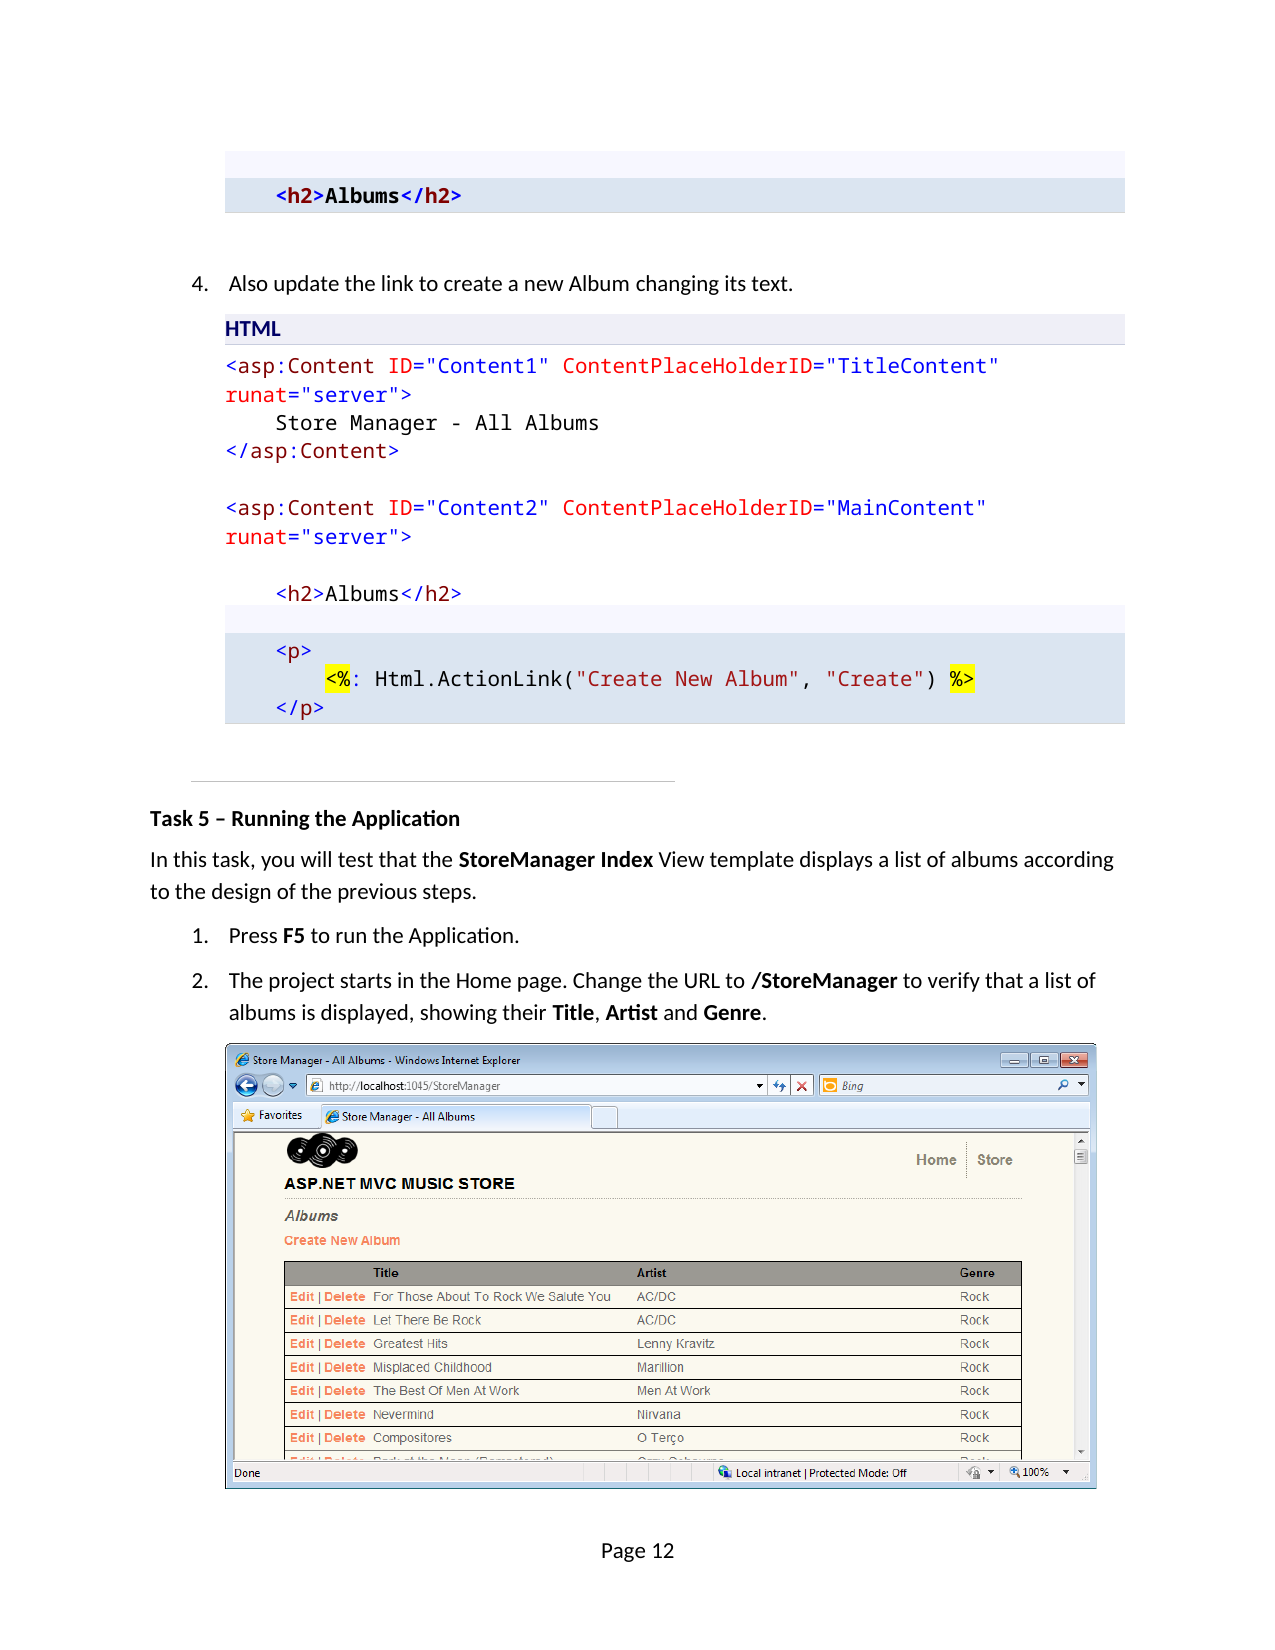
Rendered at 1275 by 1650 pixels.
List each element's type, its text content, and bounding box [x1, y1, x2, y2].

list Also update the link to create a new Album changing its text. [191, 269, 1125, 297]
text <%: Html.ActionLink("Create New Album", "Create") %> [225, 662, 1125, 690]
list Press F5 to run the Application. [191, 922, 1125, 950]
list The project starts in the Home page. Change the URL to /StoreManager to verify that a list of albums is displayed, showing their Title, Artist and Genre. [191, 966, 1125, 1027]
text </asp:Content> [225, 434, 1125, 465]
text Store Manager - All Albums [225, 406, 1125, 434]
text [225, 350, 1125, 406]
text <h2>Albums</h2> [225, 178, 1125, 212]
text </p> [225, 690, 1125, 723]
text <p> [225, 633, 1125, 662]
text <asp:Content ID="Content2" ContentPlaceHolderID="MainContent" runat="server"> [225, 491, 1125, 550]
text <h2>Albums</h2> [225, 576, 1125, 605]
text Task 5 – Running the Application [150, 804, 1125, 832]
list In this task, you will test that the StoreManager Index View template displays a list of albums according to the design of the previous steps. [150, 845, 1125, 905]
picture [225, 1043, 1097, 1489]
text HTML [225, 314, 1125, 344]
